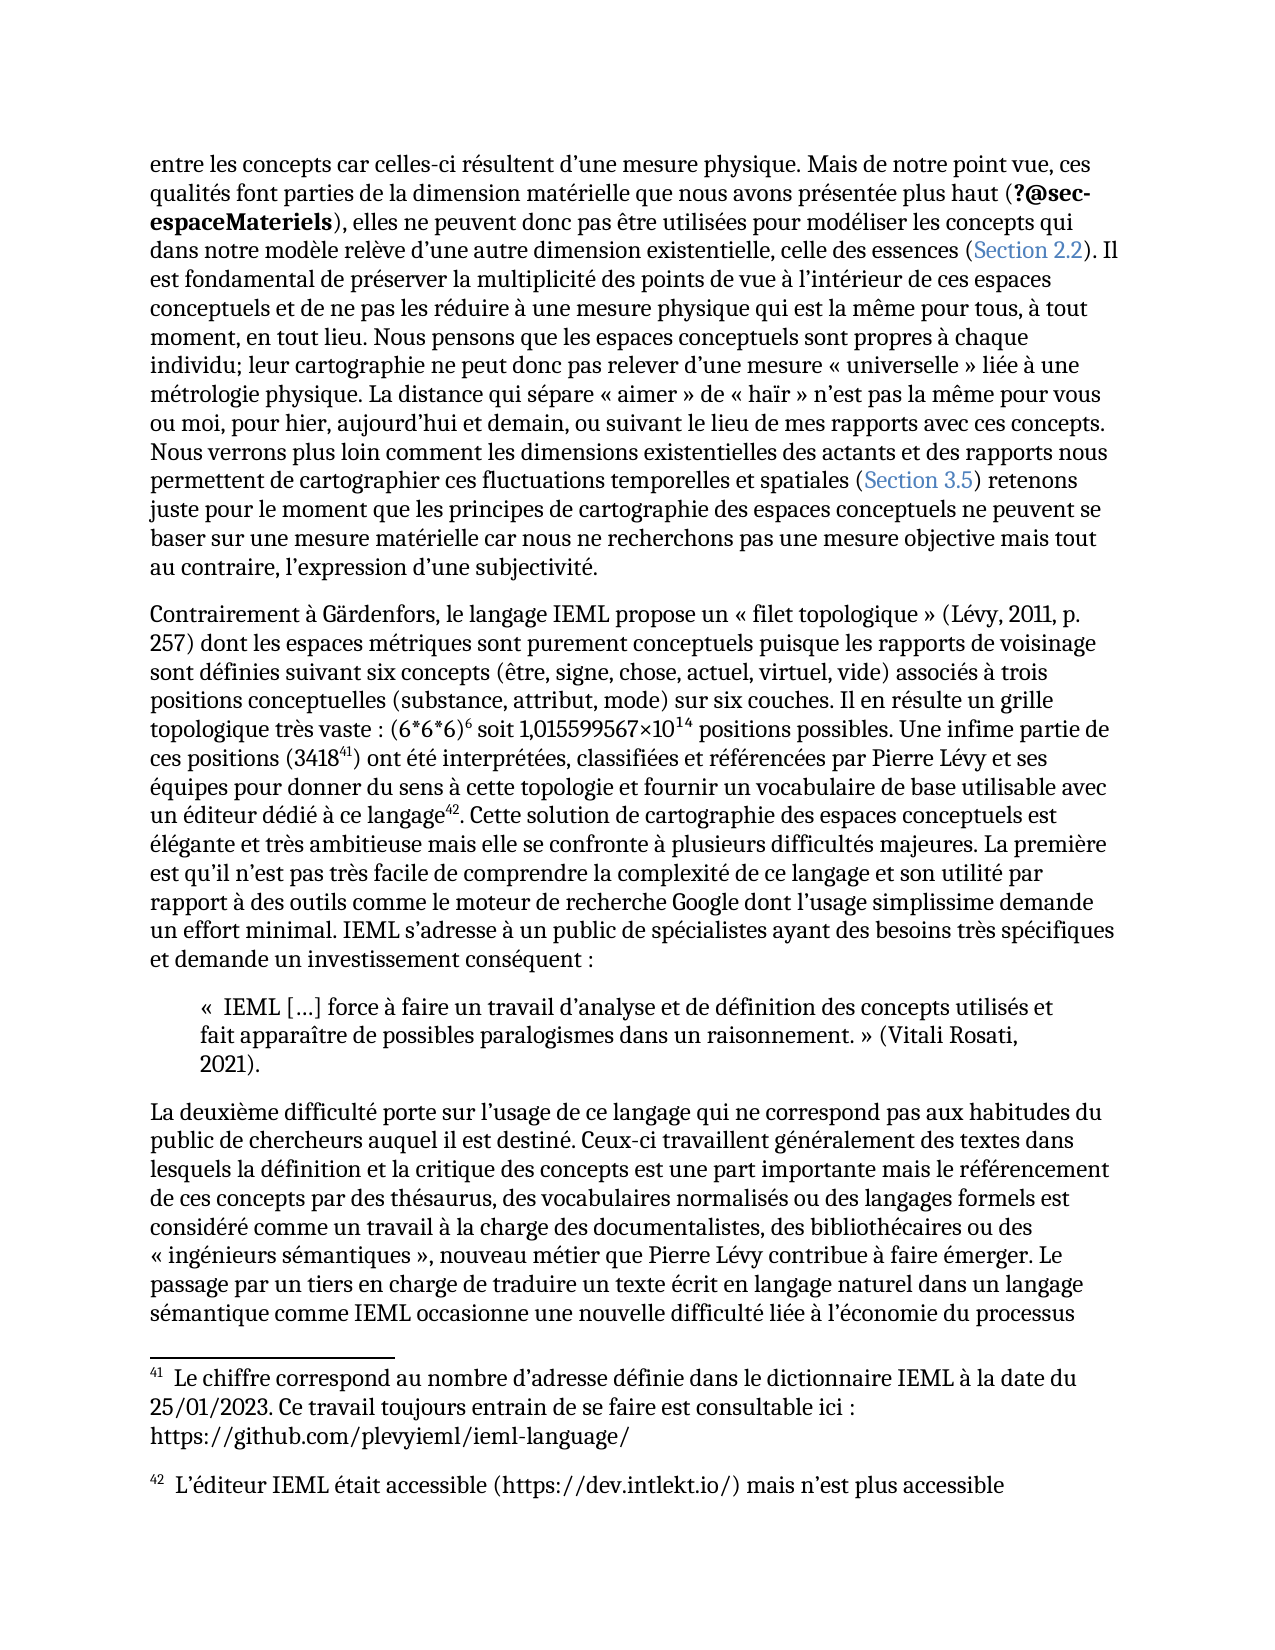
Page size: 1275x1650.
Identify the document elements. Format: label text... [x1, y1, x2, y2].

text « IEML […] force à faire un travail d’analyse et de définition des concepts utilisés et fait apparaître de possibles paralogismes dans un raisonnement. » (Vitali Rosati, 2021). [200, 992, 1075, 1079]
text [150, 1097, 1125, 1327]
text Contrairement à Gärdenfors, le langage IEML propose un « filet topologique » (Lévy, 2011, p. 257) dont les espaces métriques sont purement conceptuels puisque les rapports de voisinage sont définies suivant six concepts (être, signe, chose, actuel, virtuel, vide) associés à trois positions conceptuelles (substance, attribut, mode) sur six couches. Il en résulte un grille topologique très vaste : (6*6*6)6 soit 1,015599567×10¹⁴ positions possibles. Une infime partie de ces positions (3418) ont été interprétées, classifiées et référencées par Pierre Lévy et ses équipes pour donner du sens à cette topologie et fournir un vocabulaire de base utilisable avec un éditeur dédié à ce langage. Cette solution de cartographie des espaces conceptuels est élégante et très ambitieuse mais elle se confronte à plusieurs difficultés majeures. La première est qu’il n’est pas très facile de comprendre la complexité de ce langage et son utilité par rapport à des outils comme le moteur de recherche Google dont l’usage simplissime demande un effort minimal. IEML s’adresse à un public de spécialistes ayant des besoins très spécifiques et demande un investissement conséquent : [150, 600, 1125, 974]
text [150, 150, 1125, 581]
